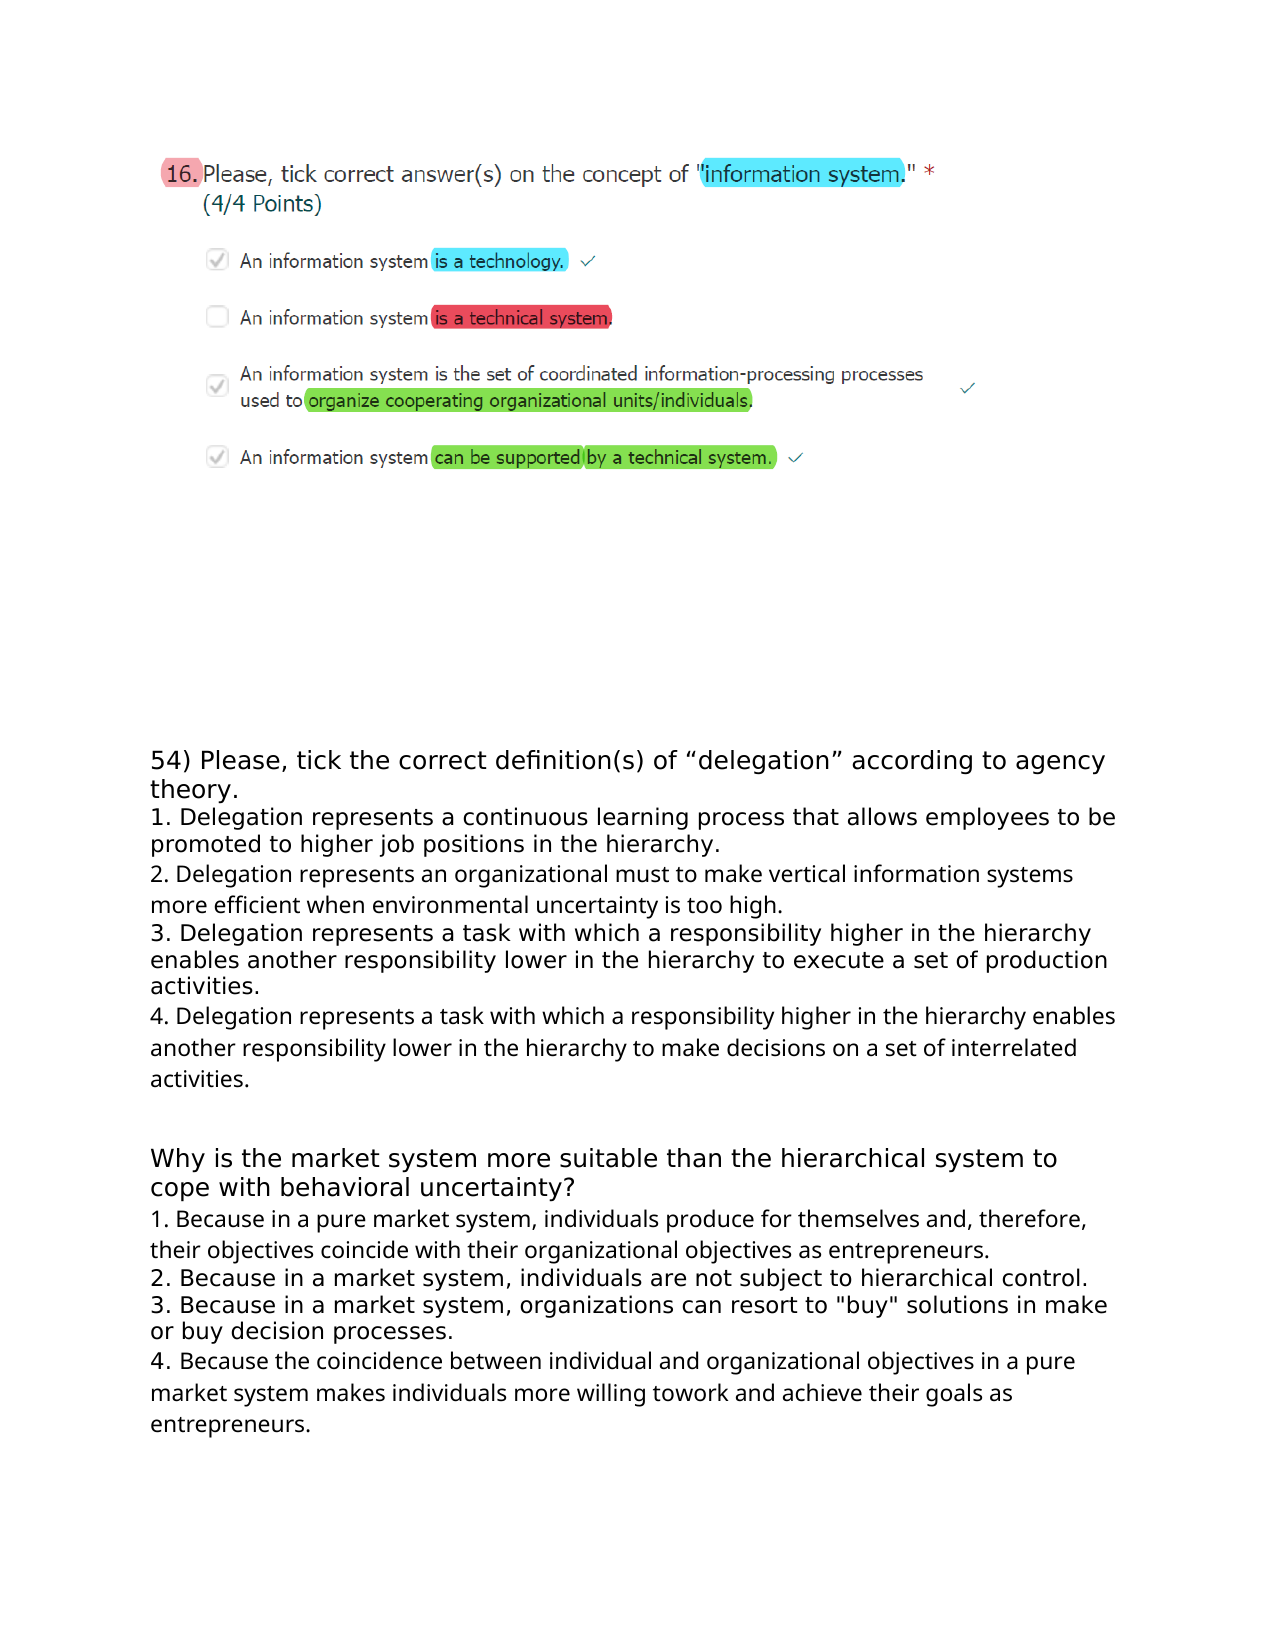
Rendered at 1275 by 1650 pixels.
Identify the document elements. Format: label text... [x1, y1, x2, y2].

text 4. Delegation represents a task with which a responsibility higher in the hierarchy enables another responsibility lower in the hierarchy to make decisions on a set of interrelated activities. [150, 1000, 1125, 1094]
picture [150, 150, 1005, 475]
text 1. Because in a pure market system, individuals produce for themselves and, therefore, their objectives coincide with their organizational objectives as entrepreneurs. [150, 1203, 1125, 1265]
text 2. Because in a market system, individuals are not subject to hierarchical control. [150, 1265, 1125, 1292]
text 4. Because the coincidence between individual and organizational objectives in a pure market system makes individuals more willing towork and achieve their goals as entrepreneurs. [150, 1345, 1125, 1439]
text theory. [150, 775, 1125, 804]
text cope with behavioral uncertainty? [150, 1173, 1125, 1203]
text 1. Delegation represents a continuous learning process that allows employees to be promoted to higher job positions in the hierarchy. [150, 804, 1125, 858]
text 2. Delegation represents an organizational must to make vertical information systems more efficient when environmental uncertainty is too high. [150, 858, 1125, 920]
text 54) Please, tick the correct definition(s) of “delegation” according to agency [150, 746, 1125, 775]
text 3. Delegation represents a task with which a responsibility higher in the hierarchy enables another responsibility lower in the hierarchy to execute a set of production activities. [150, 920, 1125, 1000]
text 3. Because in a market system, organizations can resort to "buy" solutions in make or buy decision processes. [150, 1292, 1125, 1345]
text Why is the market system more suitable than the hierarchical system to [150, 1144, 1125, 1173]
